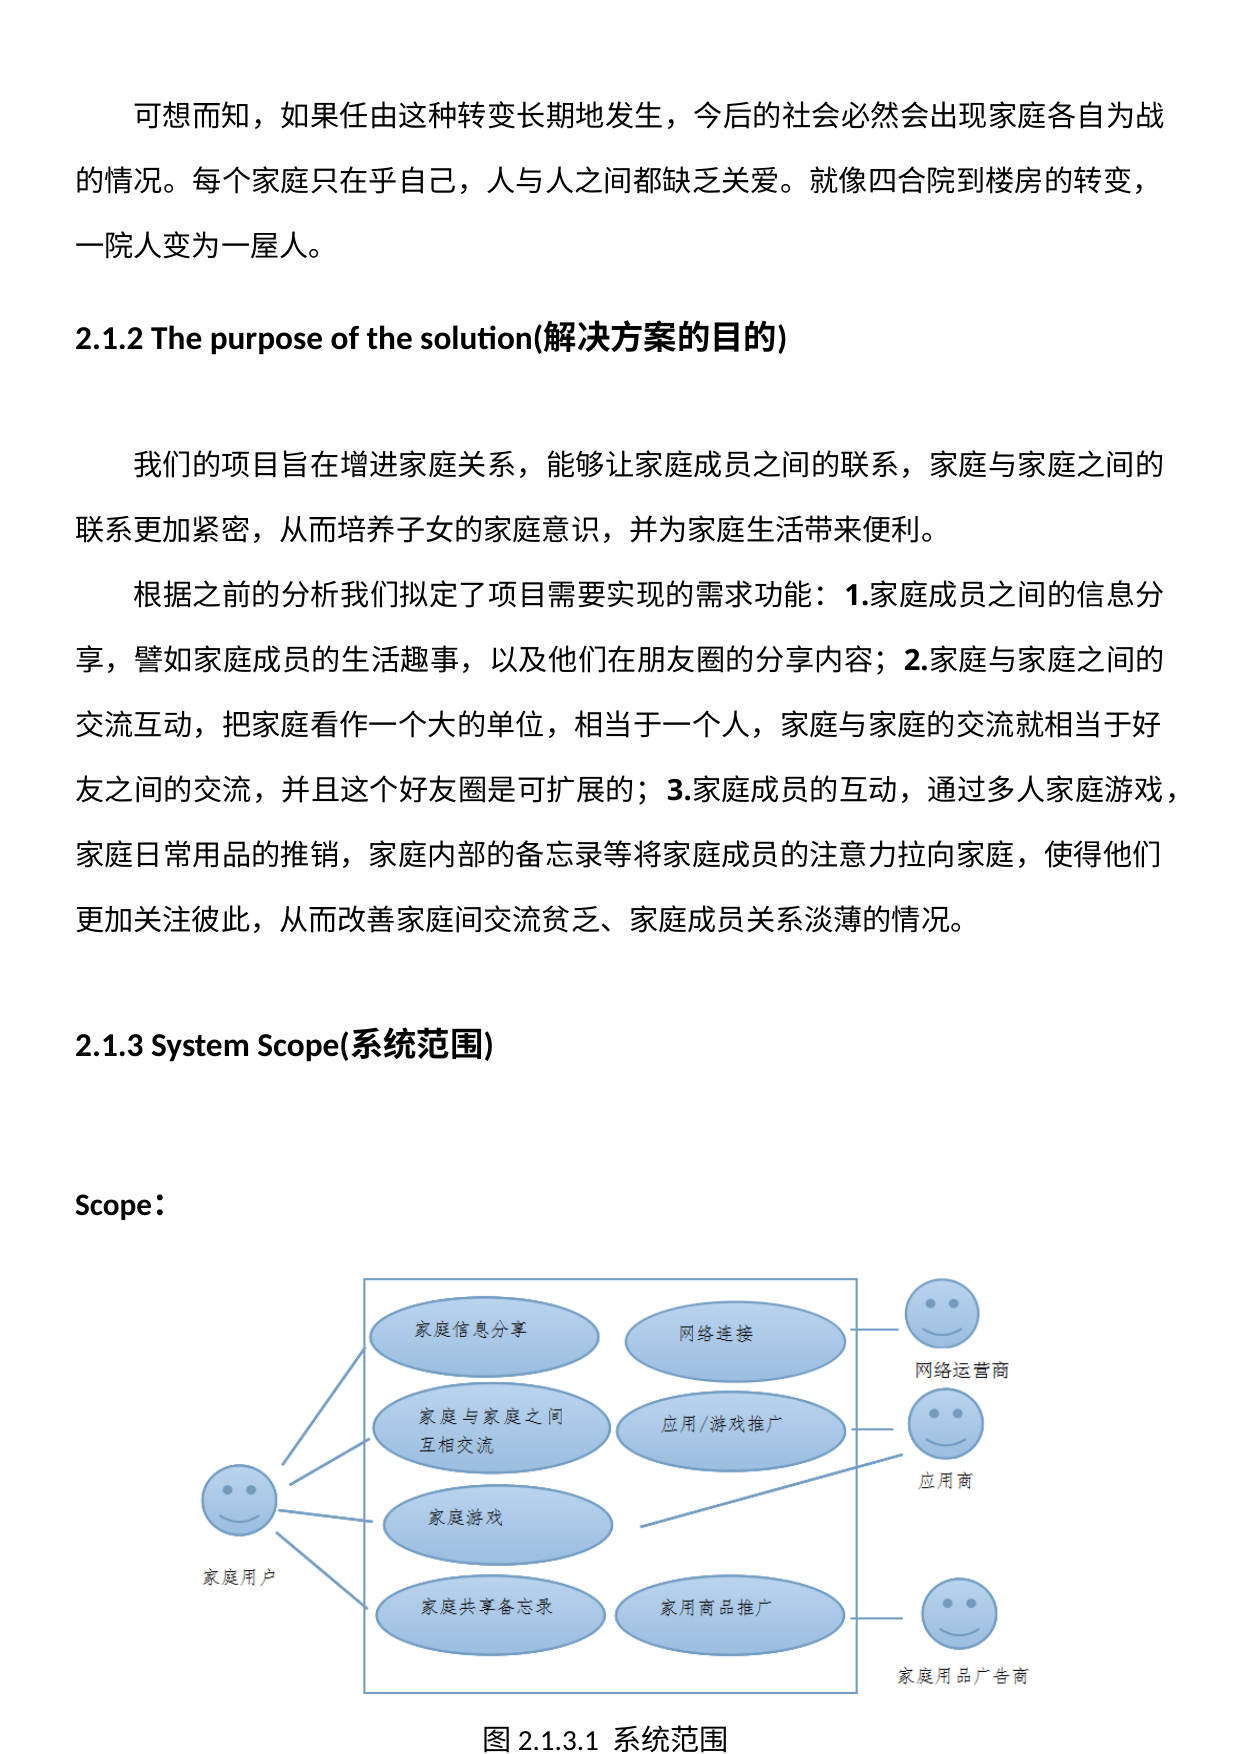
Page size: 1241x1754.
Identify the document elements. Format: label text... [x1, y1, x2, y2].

picture [187, 1275, 1053, 1714]
text 可想而知，如果任由这种转变长期地发生，今后的社会必然会出现家庭各自为战的情况。每个家庭只在乎自己，人与人之间都缺乏关爱。就像四合院到楼房的转变，一院人变为一屋人。 [75, 81, 1165, 276]
text Scope： [75, 1169, 1165, 1234]
subtitle 2.1.3 System Scope(系统范围) [75, 1009, 1165, 1074]
text 我们的项目旨在增进家庭关系，能够让家庭成员之间的联系，家庭与家庭之间的联系更加紧密，从而培养子女的家庭意识，并为家庭生活带来便利。 [75, 430, 1165, 560]
text 根据之前的分析我们拟定了项目需要实现的需求功能：1.家庭成员之间的信息分享，譬如家庭成员的生活趣事，以及他们在朋友圈的分享内容；2.家庭与家庭之间的交流互动，把家庭看作一个大的单位，相当于一个人，家庭与家庭的交流就相当于好友之间的交流，并且这个好友圈是可扩展的；3.家庭成员的互动，通过多人家庭游戏，家庭日常用品的推销，家庭内部的备忘录等将家庭成员的注意力拉向家庭，使得他们更加关注彼此，从而改善家庭间交流贫乏、家庭成员关系淡薄的情况。 [75, 560, 1165, 950]
subtitle 2.1.2 The purpose of the solution(解决方案的目的) [75, 303, 1165, 368]
